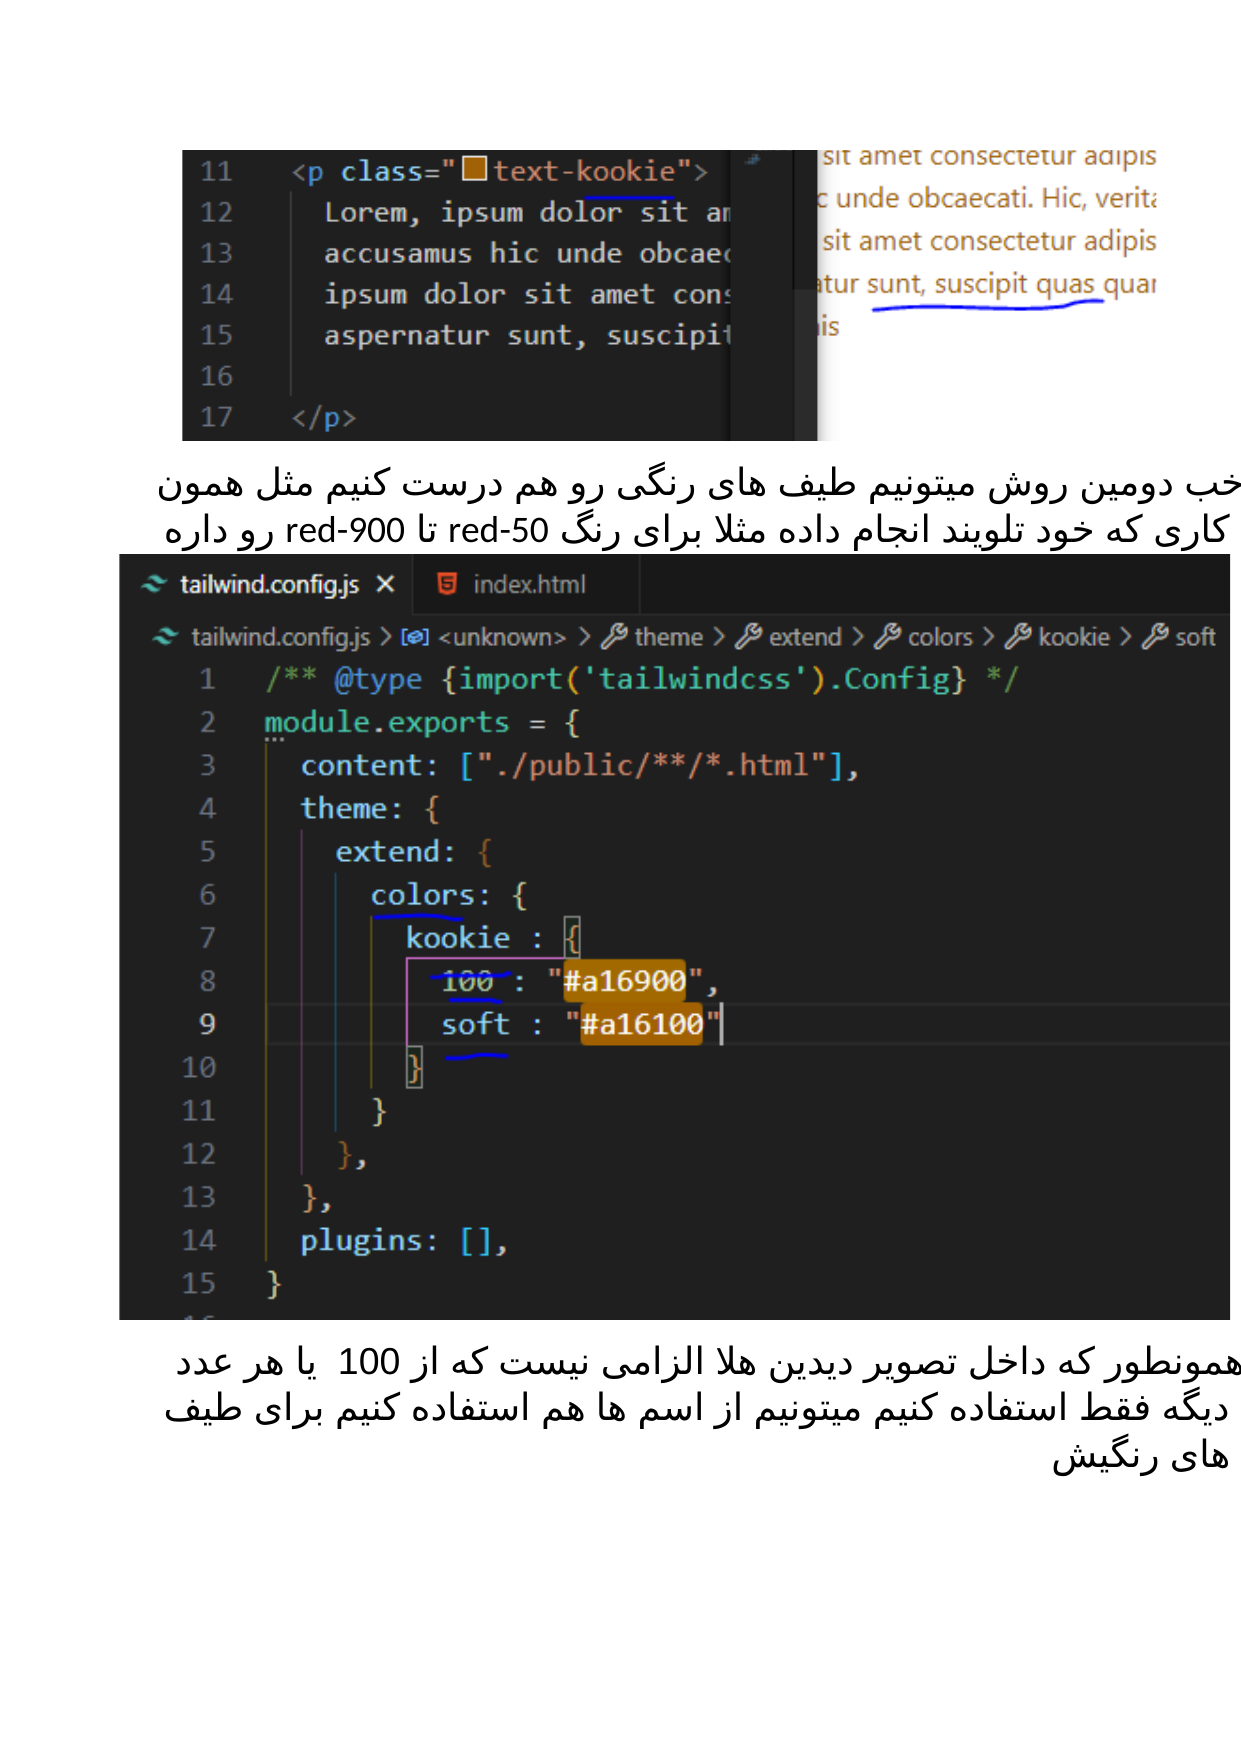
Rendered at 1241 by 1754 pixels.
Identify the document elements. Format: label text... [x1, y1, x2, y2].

text همونطور که داخل تصویر دیدین هلا الزامی نیست که از 100 یا هر عدد دیگه فقط استفاده کنیم میتونیم از اسم ها هم استفاده کنیم برای طیف های رنگیش [150, 1339, 1240, 1475]
picture [119, 554, 1231, 1320]
picture [182, 150, 1157, 441]
